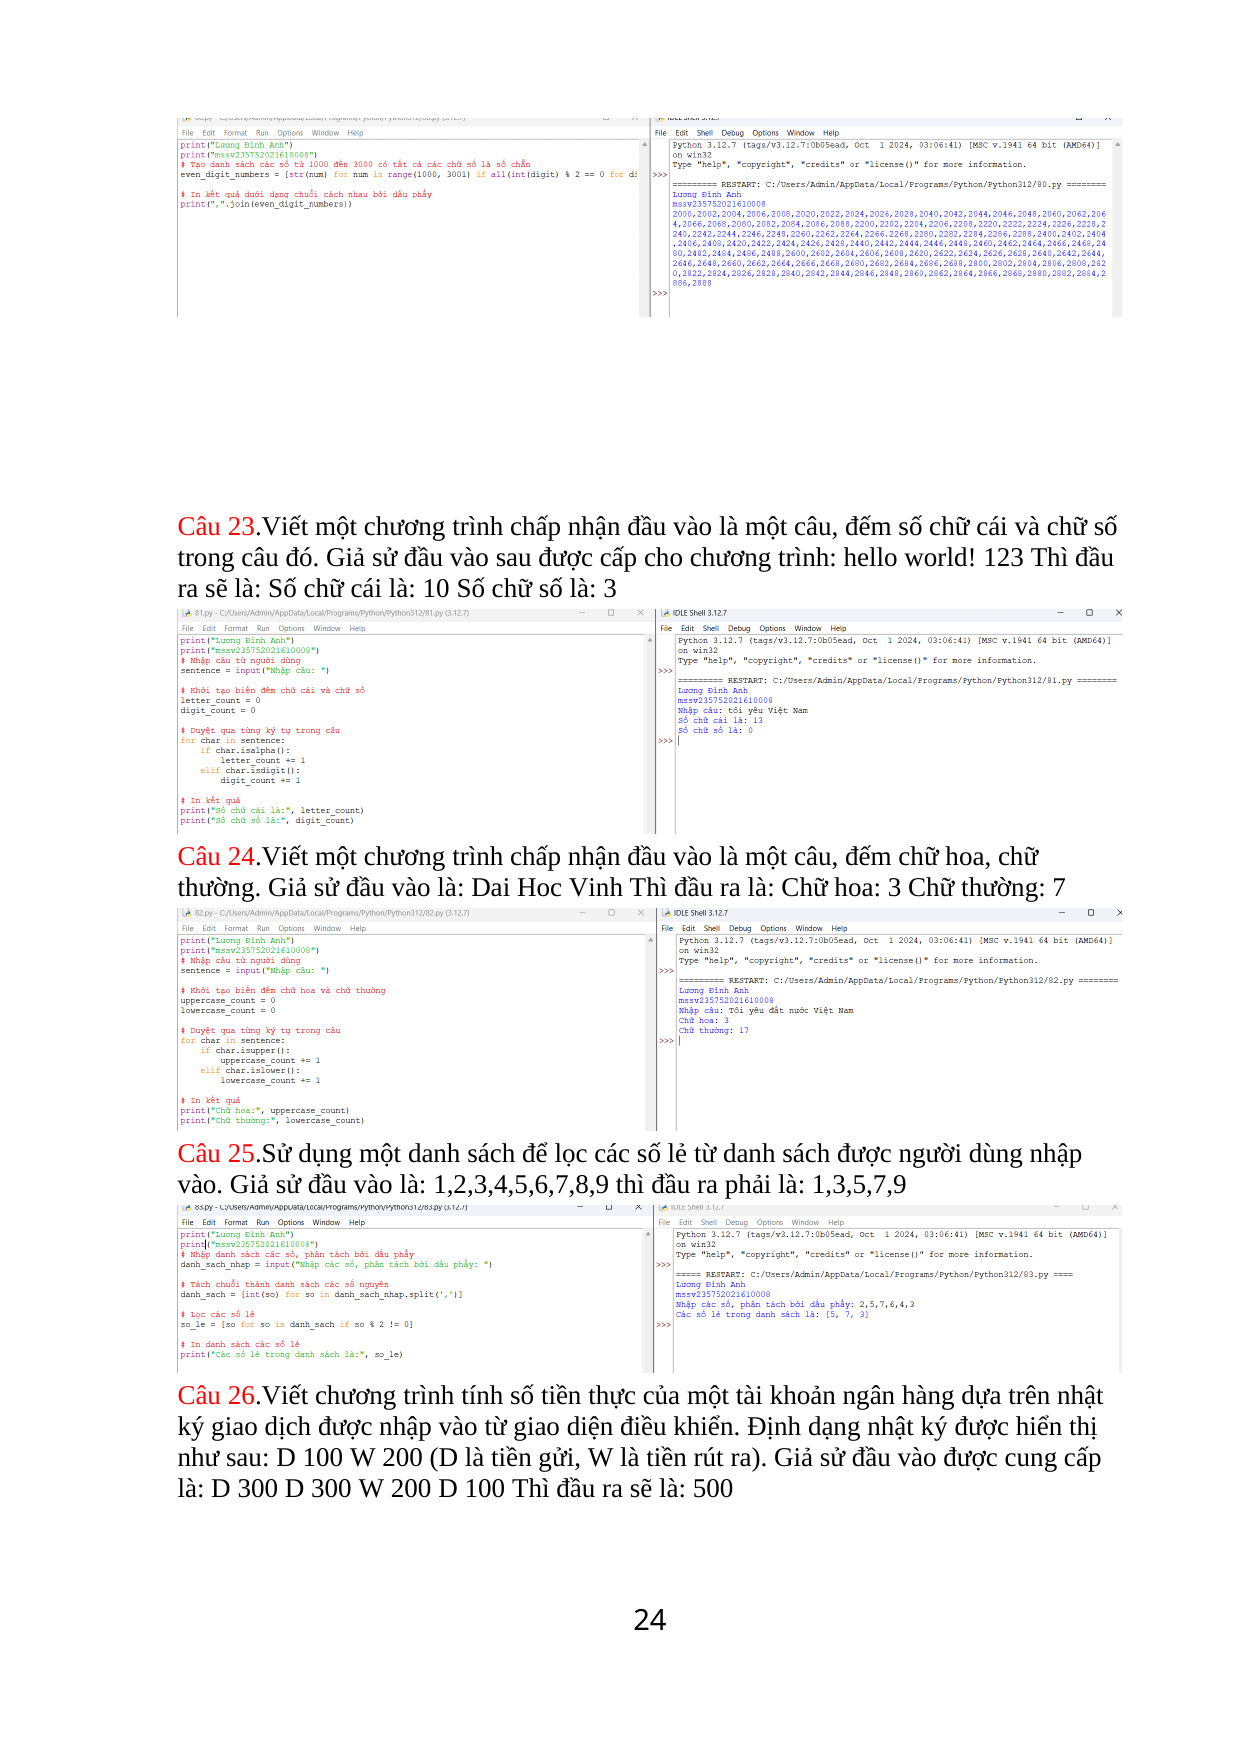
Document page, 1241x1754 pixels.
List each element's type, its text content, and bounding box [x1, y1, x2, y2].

picture [177, 609, 1123, 834]
text Câu 26.Viết chương trình tính số tiền thực của một tài khoản ngân hàng dựa trên nhật ký giao dịch được nhập vào từ giao diện điều khiển. Định dạng nhật ký được hiển thị như sau: D 100 W 200 (D là tiền gửi, W là tiền rút ra). Giả sử đầu vào được cung cấp là: D 300 D 300 W 200 D 100 Thì đầu ra sẽ là: 500 [177, 1379, 1122, 1503]
picture [177, 908, 1123, 1131]
picture [177, 118, 1123, 317]
text Câu 23.Viết một chương trình chấp nhận đầu vào là một câu, đếm số chữ cái và chữ số trong câu đó. Giả sử đầu vào sau được cấp cho chương trình: hello world! 123 Thì đầu ra sẽ là: Số chữ cái là: 10 Số chữ số là: 3 [177, 510, 1122, 603]
picture [177, 1205, 1123, 1373]
text Câu 25.Sử dụng một danh sách để lọc các số lẻ từ danh sách được người dùng nhập vào. Giả sử đầu vào là: 1,2,3,4,5,6,7,8,9 thì đầu ra phải là: 1,3,5,7,9 [177, 1137, 1122, 1199]
text Câu 24.Viết một chương trình chấp nhận đầu vào là một câu, đếm chữ hoa, chữ thường. Giả sử đầu vào là: Dai Hoc Vinh Thì đầu ra là: Chữ hoa: 3 Chữ thường: 7 [177, 840, 1122, 902]
